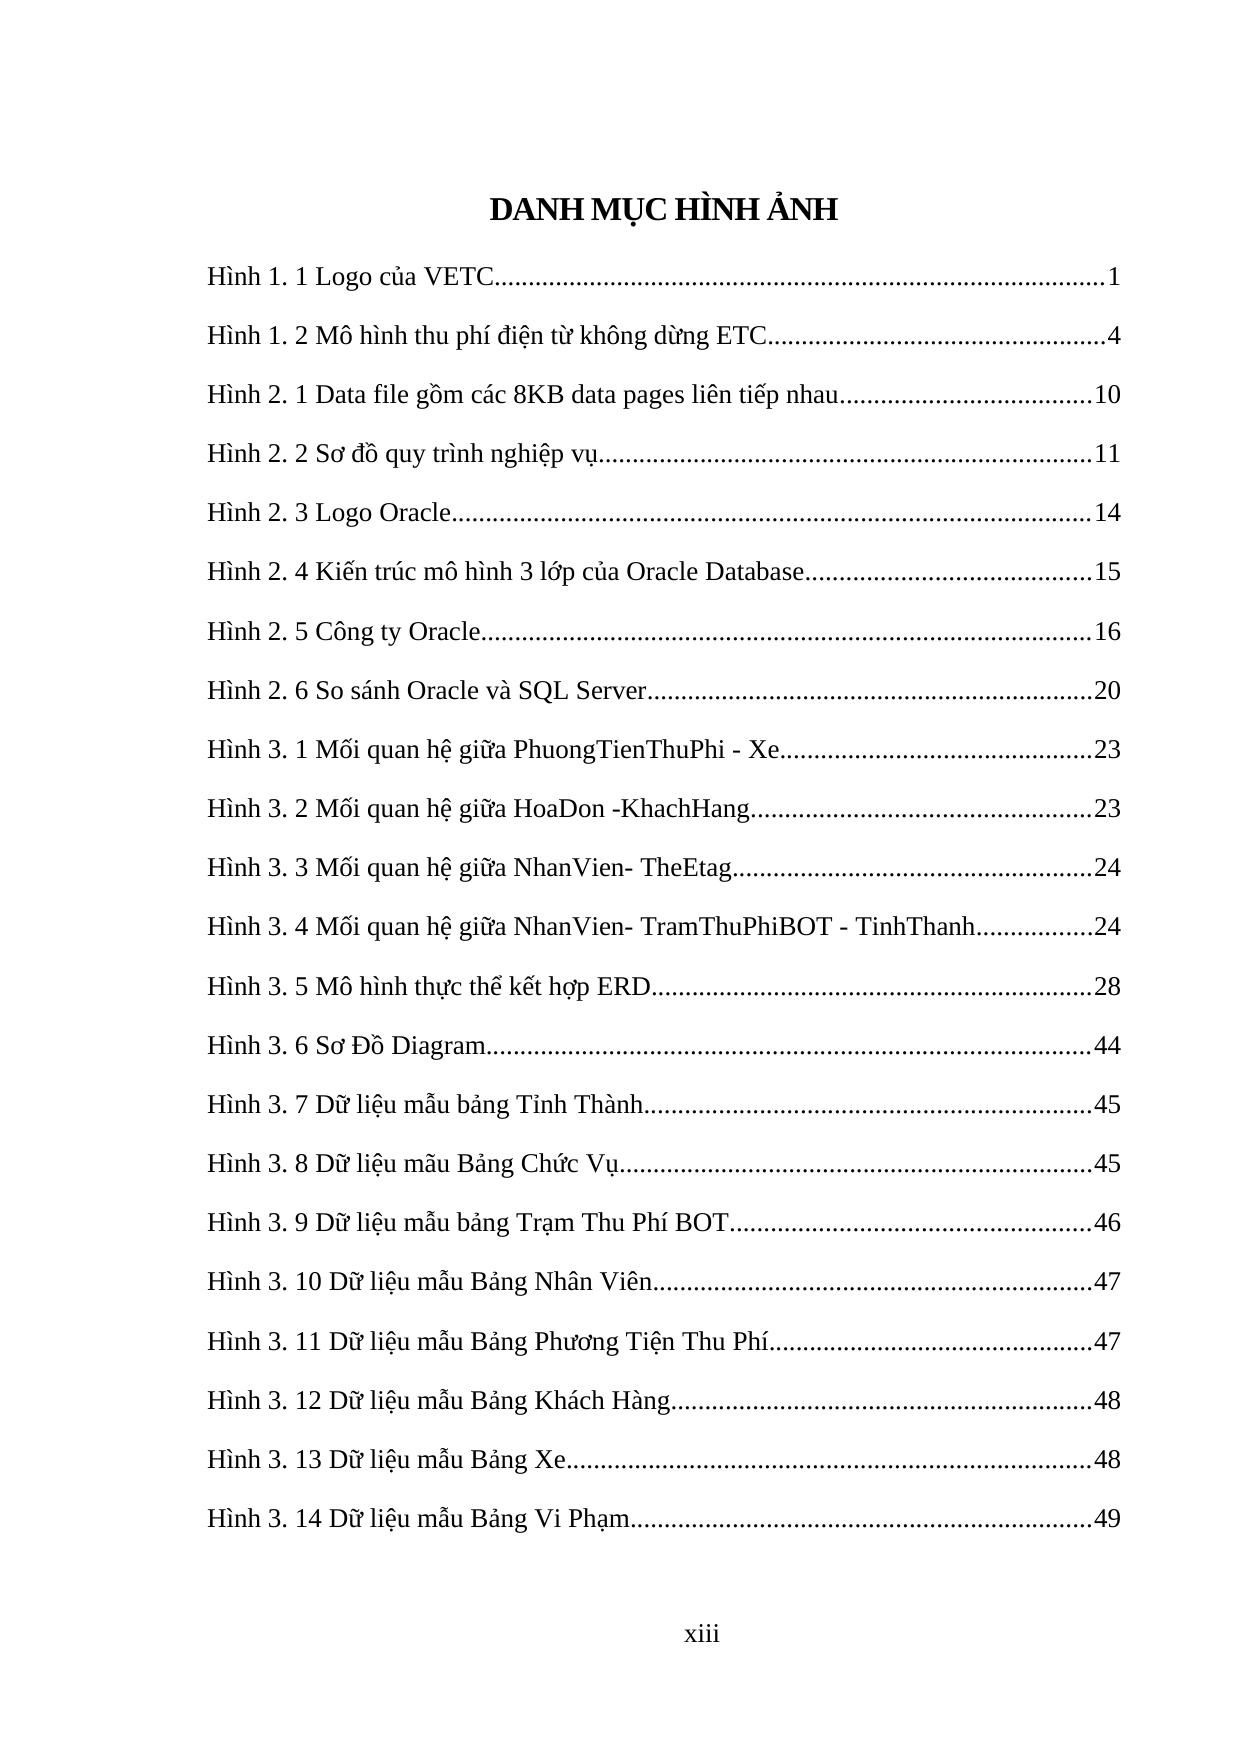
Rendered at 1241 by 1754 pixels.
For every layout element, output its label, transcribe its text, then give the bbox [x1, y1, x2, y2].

text Hình 3. 4 Mối quan hệ giữa NhanVien- TramThuPhiBOT - TinhThanh 24 [207, 911, 1122, 942]
text Hình 3. 8 Dữ liệu mãu Bảng Chức Vụ 45 [207, 1147, 1122, 1178]
text Hình 2. 1 Data file gồm các 8KB data pages liên tiếp nhau 10 [207, 378, 1122, 409]
text Hình 2. 6 So sánh Oracle và SQL Server 20 [207, 674, 1122, 705]
text Hình 3. 6 Sơ Đồ Diagram 44 [207, 1029, 1122, 1060]
text Hình 3. 11 Dữ liệu mẫu Bảng Phương Tiện Thu Phí 47 [207, 1325, 1122, 1356]
text Hình 2. 2 Sơ đồ quy trình nghiệp vụ 11 [207, 437, 1122, 468]
text Hình 3. 12 Dữ liệu mẫu Bảng Khách Hàng 48 [207, 1384, 1122, 1415]
text Hình 3. 7 Dữ liệu mẫu bảng Tỉnh Thành 45 [207, 1088, 1122, 1119]
text Hình 3. 10 Dữ liệu mẫu Bảng Nhân Viên 47 [207, 1266, 1122, 1297]
text Hình 3. 9 Dữ liệu mẫu bảng Trạm Thu Phí BOT 46 [207, 1206, 1122, 1237]
text Hình 1. 1 Logo của VETC 1 [207, 260, 1122, 291]
text Hình 2. 5 Công ty Oracle 16 [207, 615, 1122, 646]
text Hình 2. 3 Logo Oracle 14 [207, 496, 1122, 527]
text Hình 3. 2 Mối quan hệ giữa HoaDon -KhachHang 23 [207, 792, 1122, 823]
text Hình 3. 1 Mối quan hệ giữa PhuongTienThuPhi - Xe 23 [207, 733, 1122, 764]
text Hình 3. 14 Dữ liệu mẫu Bảng Vi Phạm 49 [207, 1502, 1122, 1533]
text Hình 3. 13 Dữ liệu mẫu Bảng Xe 48 [207, 1443, 1122, 1474]
text Hình 1. 2 Mô hình thu phí điện từ không dừng ETC 4 [207, 319, 1122, 350]
text DANH MỤC HÌNH ẢNH [207, 190, 1122, 228]
text Hình 3. 3 Mối quan hệ giữa NhanVien- TheEtag 24 [207, 851, 1122, 882]
text Hình 2. 4 Kiến trúc mô hình 3 lớp của Oracle Database 15 [207, 556, 1122, 587]
text Hình 3. 5 Mô hình thực thể kết hợp ERD 28 [207, 970, 1122, 1001]
